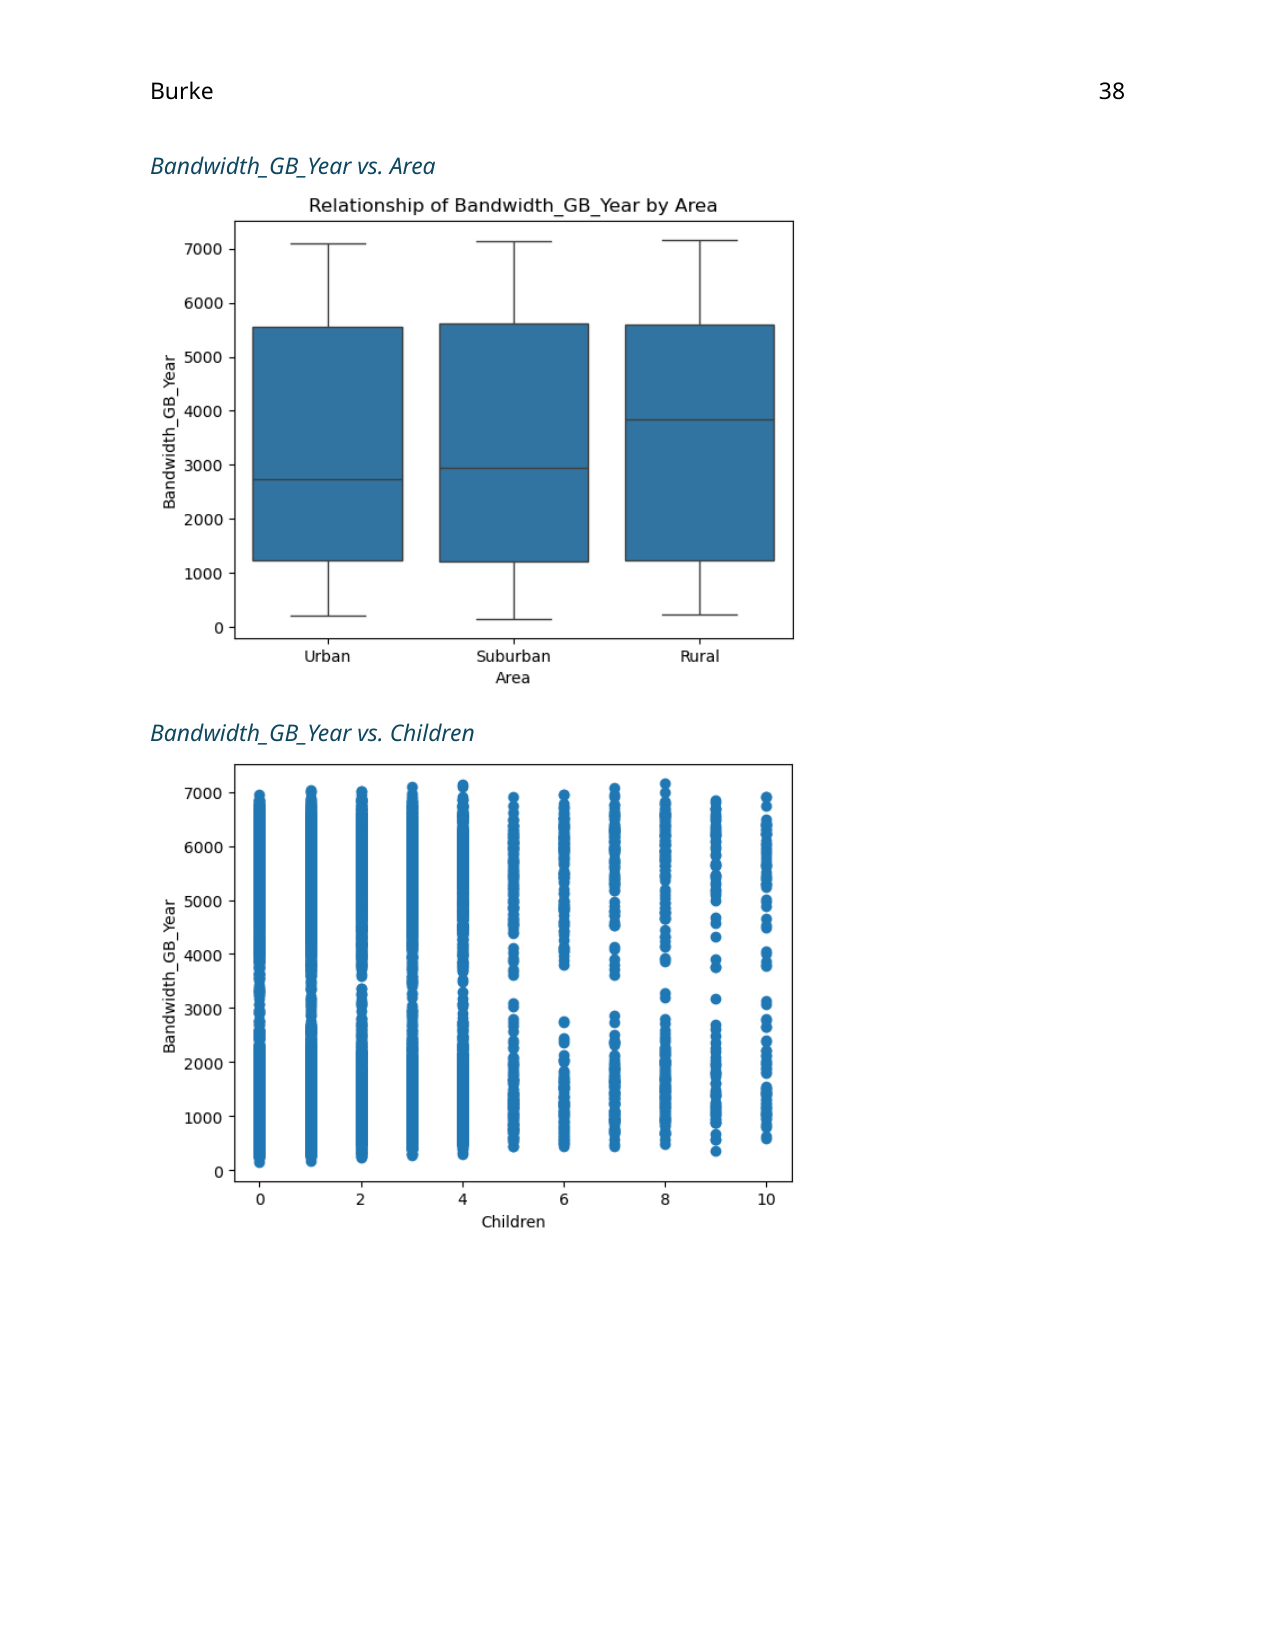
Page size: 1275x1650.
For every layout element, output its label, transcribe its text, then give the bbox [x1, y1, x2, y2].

subtitle Bandwidth_GB_Year vs. Area [150, 150, 1125, 181]
subtitle Bandwidth_GB_Year vs. Children [150, 717, 1125, 748]
picture [150, 187, 803, 698]
picture [150, 755, 802, 1241]
